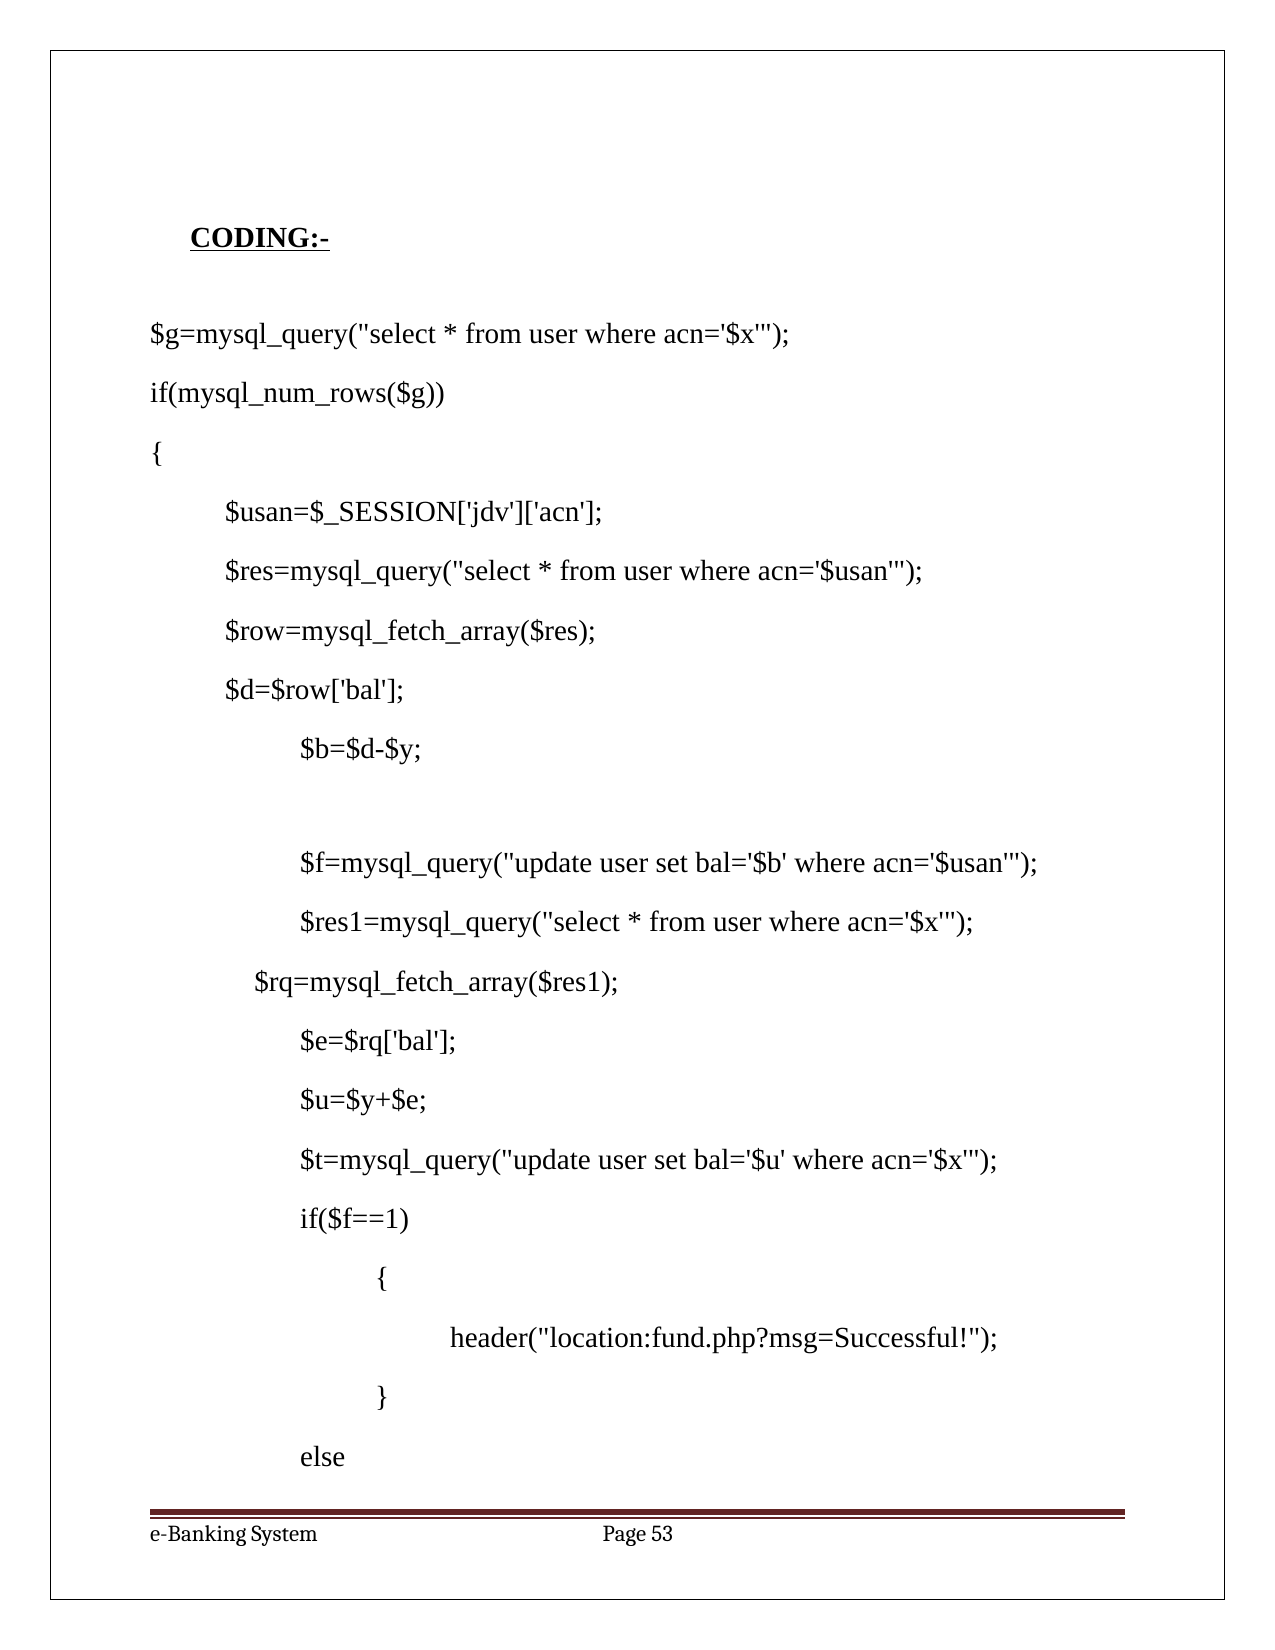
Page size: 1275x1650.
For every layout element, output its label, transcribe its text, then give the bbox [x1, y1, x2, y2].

text { [150, 1261, 1125, 1294]
text $e=$rq['bal']; [150, 1023, 1125, 1057]
text $row=mysql_fetch_array($res); [150, 613, 1125, 646]
text CODING:- [190, 217, 1125, 254]
text $b=$d-$y; [150, 732, 1125, 765]
text if(mysql_num_rows($g)) [150, 375, 1125, 409]
text $usan=$_SESSION['jdv']['acn']; [150, 494, 1125, 528]
text else [150, 1439, 1125, 1472]
text if($f==1) [150, 1201, 1125, 1235]
text header("location:fund.php?msg=Successful!"); [150, 1320, 1125, 1353]
text $res1=mysql_query("select * from user where acn='$x'"); [150, 904, 1125, 938]
text $res=mysql_query("select * from user where acn='$usan'"); [150, 553, 1125, 587]
text $u=$y+$e; [150, 1082, 1125, 1116]
text } [150, 1379, 1125, 1413]
text $d=$row['bal']; [150, 672, 1125, 706]
text { [150, 435, 1125, 468]
text $rq=mysql_fetch_array($res1); [150, 964, 1125, 997]
text $g=mysql_query("select * from user where acn='$x'"); [150, 316, 1125, 349]
text $f=mysql_query("update user set bal='$b' where acn='$usan'"); [150, 845, 1125, 878]
text $t=mysql_query("update user set bal='$u' where acn='$x'"); [150, 1142, 1125, 1175]
